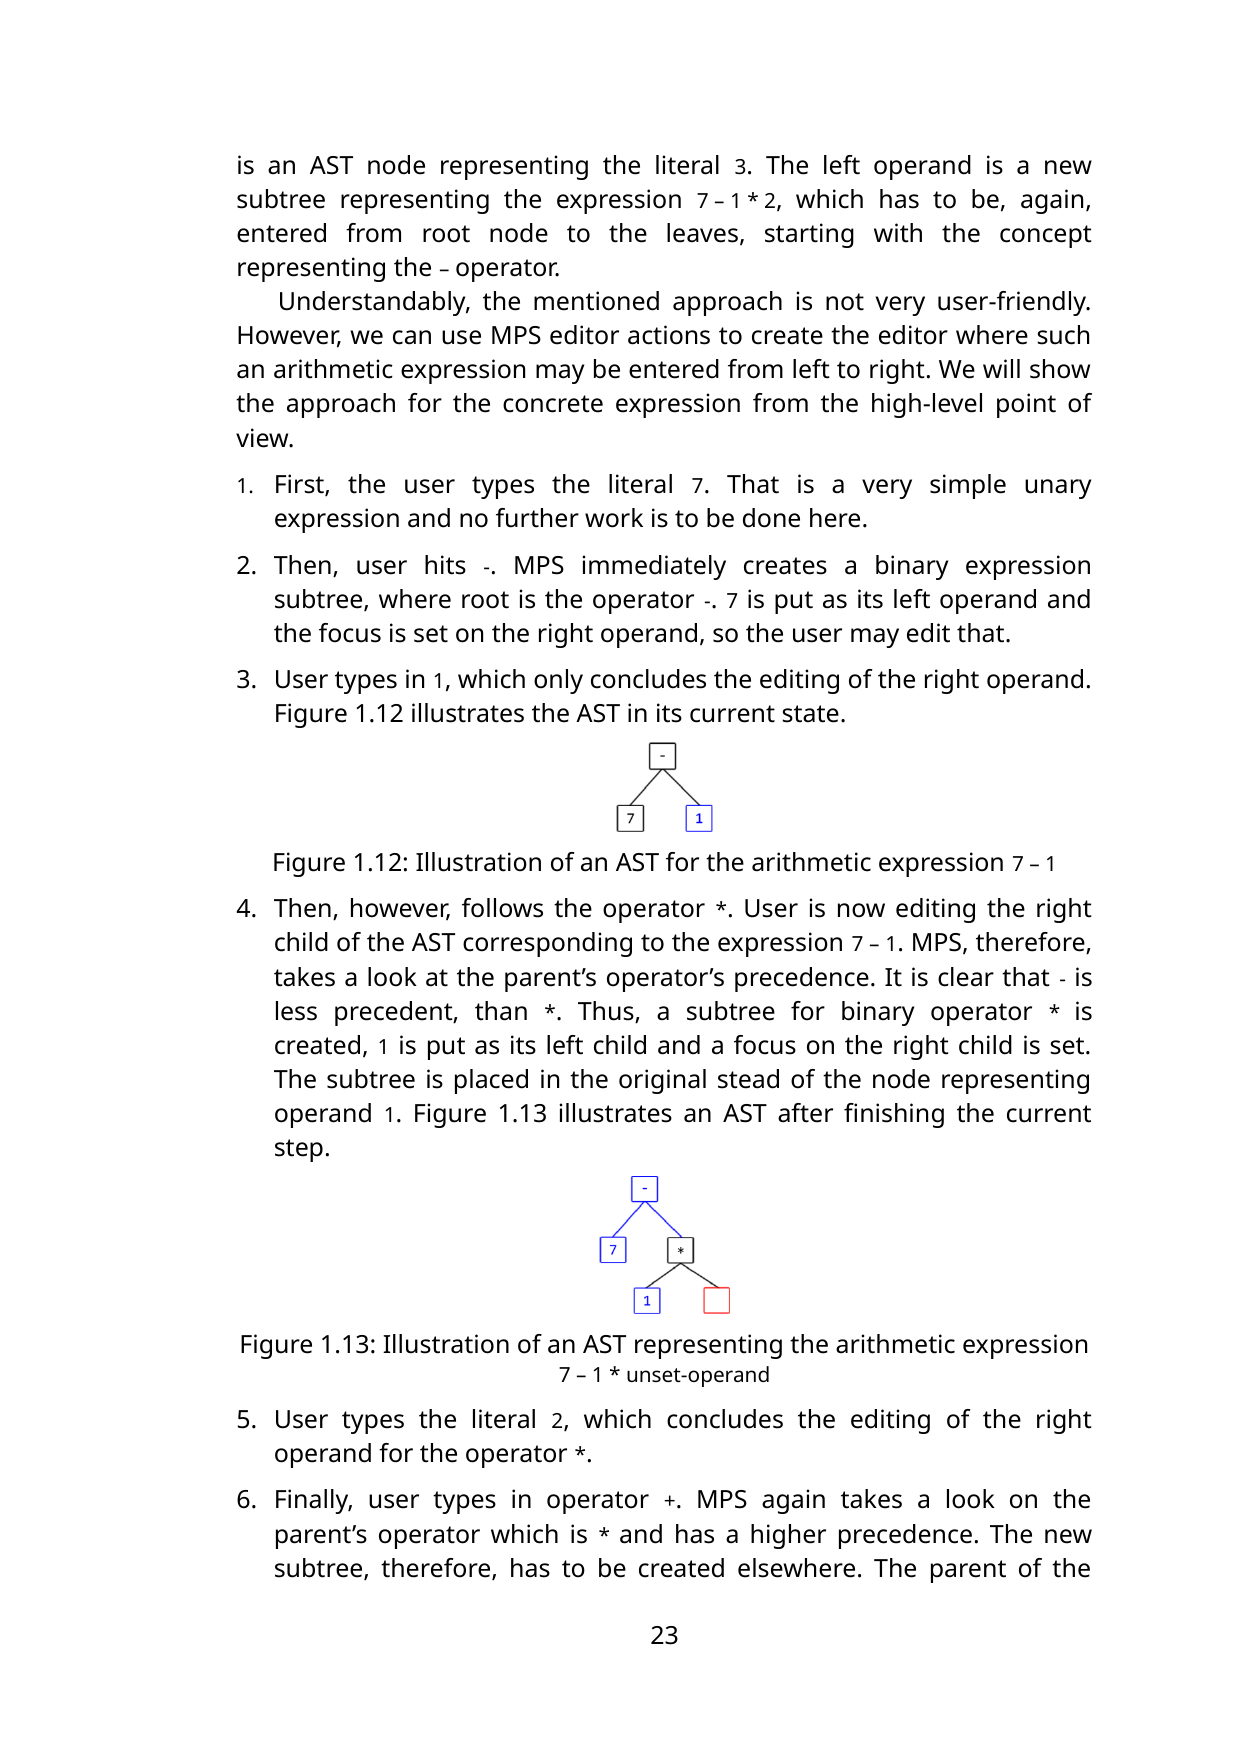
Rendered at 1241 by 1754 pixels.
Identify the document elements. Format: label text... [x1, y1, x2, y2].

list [236, 1482, 1092, 1584]
list Then, however, follows the operator *. User is now editing the right child of the AST corresponding to the expression 7 – 1. MPS, therefore, takes a look at the parent’s operator’s precedence. It is clear that - is less precedent, than *. Thus, a subtree for binary operator * is created, 1 is put as its left child and a focus on the right child is set. The subtree is placed in the original stead of the node representing operand 1. Figure 1.13 illustrates an AST after finishing the current step. [236, 891, 1092, 1163]
text Understandably, the mentioned approach is not very user-friendly. However, we can use MPS editor actions to create the editor where such an arithmetic expression may be entered from left to right. We will show the approach for the concrete expression from the high-level point of view. [236, 284, 1092, 454]
picture [599, 1176, 730, 1314]
list Figure 1.13: Illustration of an AST representing the arithmetic expression 7 – 1 * unset-operand [236, 1327, 1092, 1389]
list User types the literal 2, which concludes the editing of the right operand for the operator *. [236, 1402, 1092, 1470]
list Figure 1.12: Illustration of an AST for the arithmetic expression 7 – 1 [236, 844, 1092, 878]
list Then, user hits -. MPS immediately creates a binary expression subtree, where root is the operator -. 7 is put as its left operand and the focus is set on the right operand, so the user may edit that. [236, 547, 1092, 649]
list First, the user types the literal 7. That is a very simple unary expression and no further work is to be done here. [236, 467, 1092, 535]
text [236, 148, 1092, 284]
picture [616, 742, 713, 832]
list User types in 1, which only concludes the editing of the right operand. Figure 1.12 illustrates the AST in its current state. [236, 662, 1092, 730]
